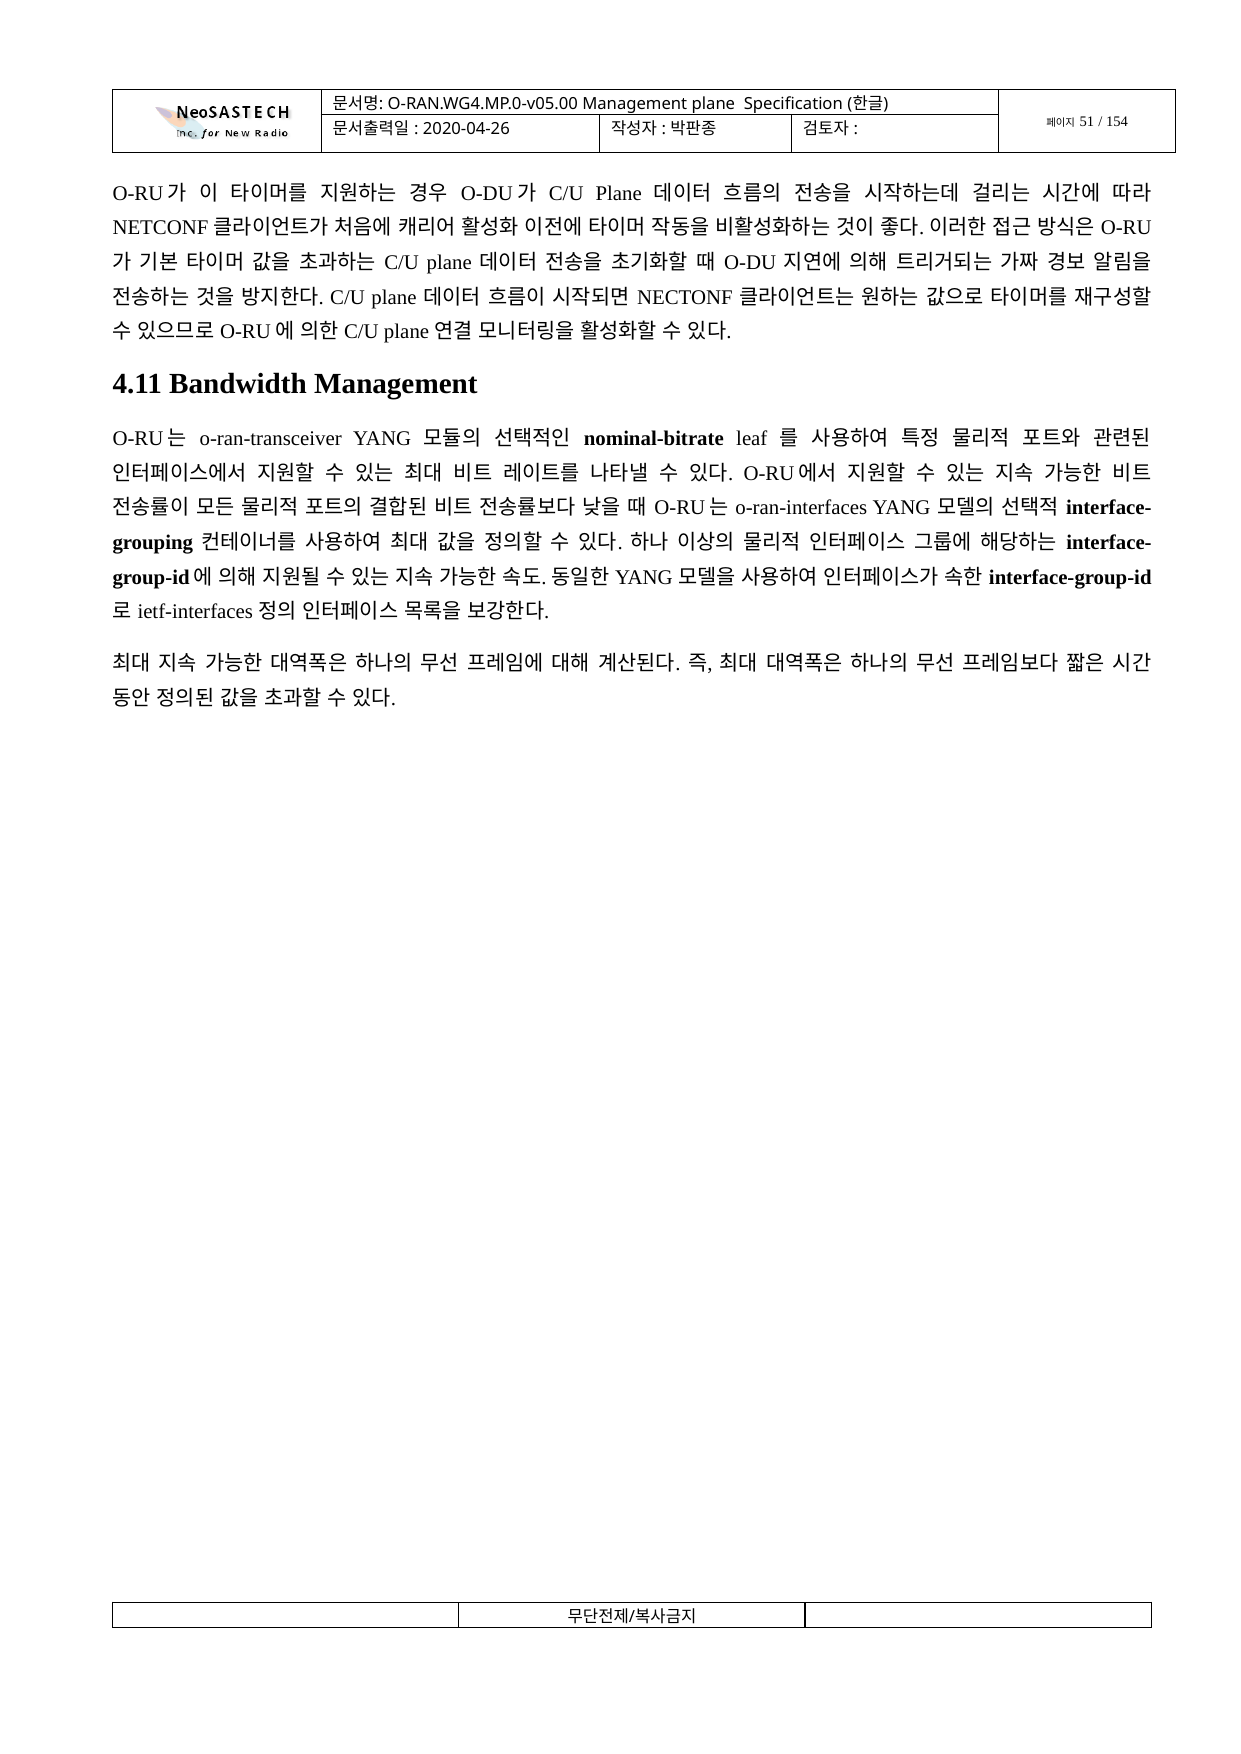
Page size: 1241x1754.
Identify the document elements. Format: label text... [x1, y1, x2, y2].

text 최대 지속 가능한 대역폭은 하나의 무선 프레임에 대해 계산된다. 즉, 최대 대역폭은 하나의 무선 프레임보다 짧은 시간 동안 정의된 값을 초과할 수 있다. [112, 646, 1152, 711]
text O-RU가 이 타이머를 지원하는 경우 O-DU가 C/U Plane 데이터 흐름의 전송을 시작하는데 걸리는 시간에 따라 NETCONF 클라이언트가 처음에 캐리어 활성화 이전에 타이머 작동을 비활성화하는 것이 좋다. 이러한 접근 방식은 O-RU가 기본 타이머 값을 초과하는 C/U plane 데이터 전송을 초기화할 때 O-DU 지연에 의해 트리거되는 가짜 경보 알림을 전송하는 것을 방지한다. C/U plane 데이터 흐름이 시작되면 NECTONF 클라이언트는 원하는 값으로 타이머를 재구성할 수 있으므로 O-RU에 의한 C/U plane 연결 모니터링을 활성화할 수 있다. [112, 176, 1152, 345]
text 4.11 Bandwidth Management [112, 366, 1152, 399]
text O-RU는 o-ran-transceiver YANG 모듈의 선택적인 nominal-bitrate leaf 를 사용하여 특정 물리적 포트와 관련된 인터페이스에서 지원할 수 있는 최대 비트 레이트를 나타낼 수 있다. O-RU에서 지원할 수 있는 지속 가능한 비트 전송률이 모든 물리적 포트의 결합된 비트 전송률보다 낮을 때 O-RU는 o-ran-interfaces YANG 모델의 선택적 interface-grouping 컨테이너를 사용하여 최대 값을 정의할 수 있다. 하나 이상의 물리적 인터페이스 그룹에 해당하는 interface-group-id에 의해 지원될 수 있는 지속 가능한 속도. 동일한 YANG 모델을 사용하여 인터페이스가 속한 interface-group-id로 ietf-interfaces 정의 인터페이스 목록을 보강한다. [112, 421, 1152, 625]
